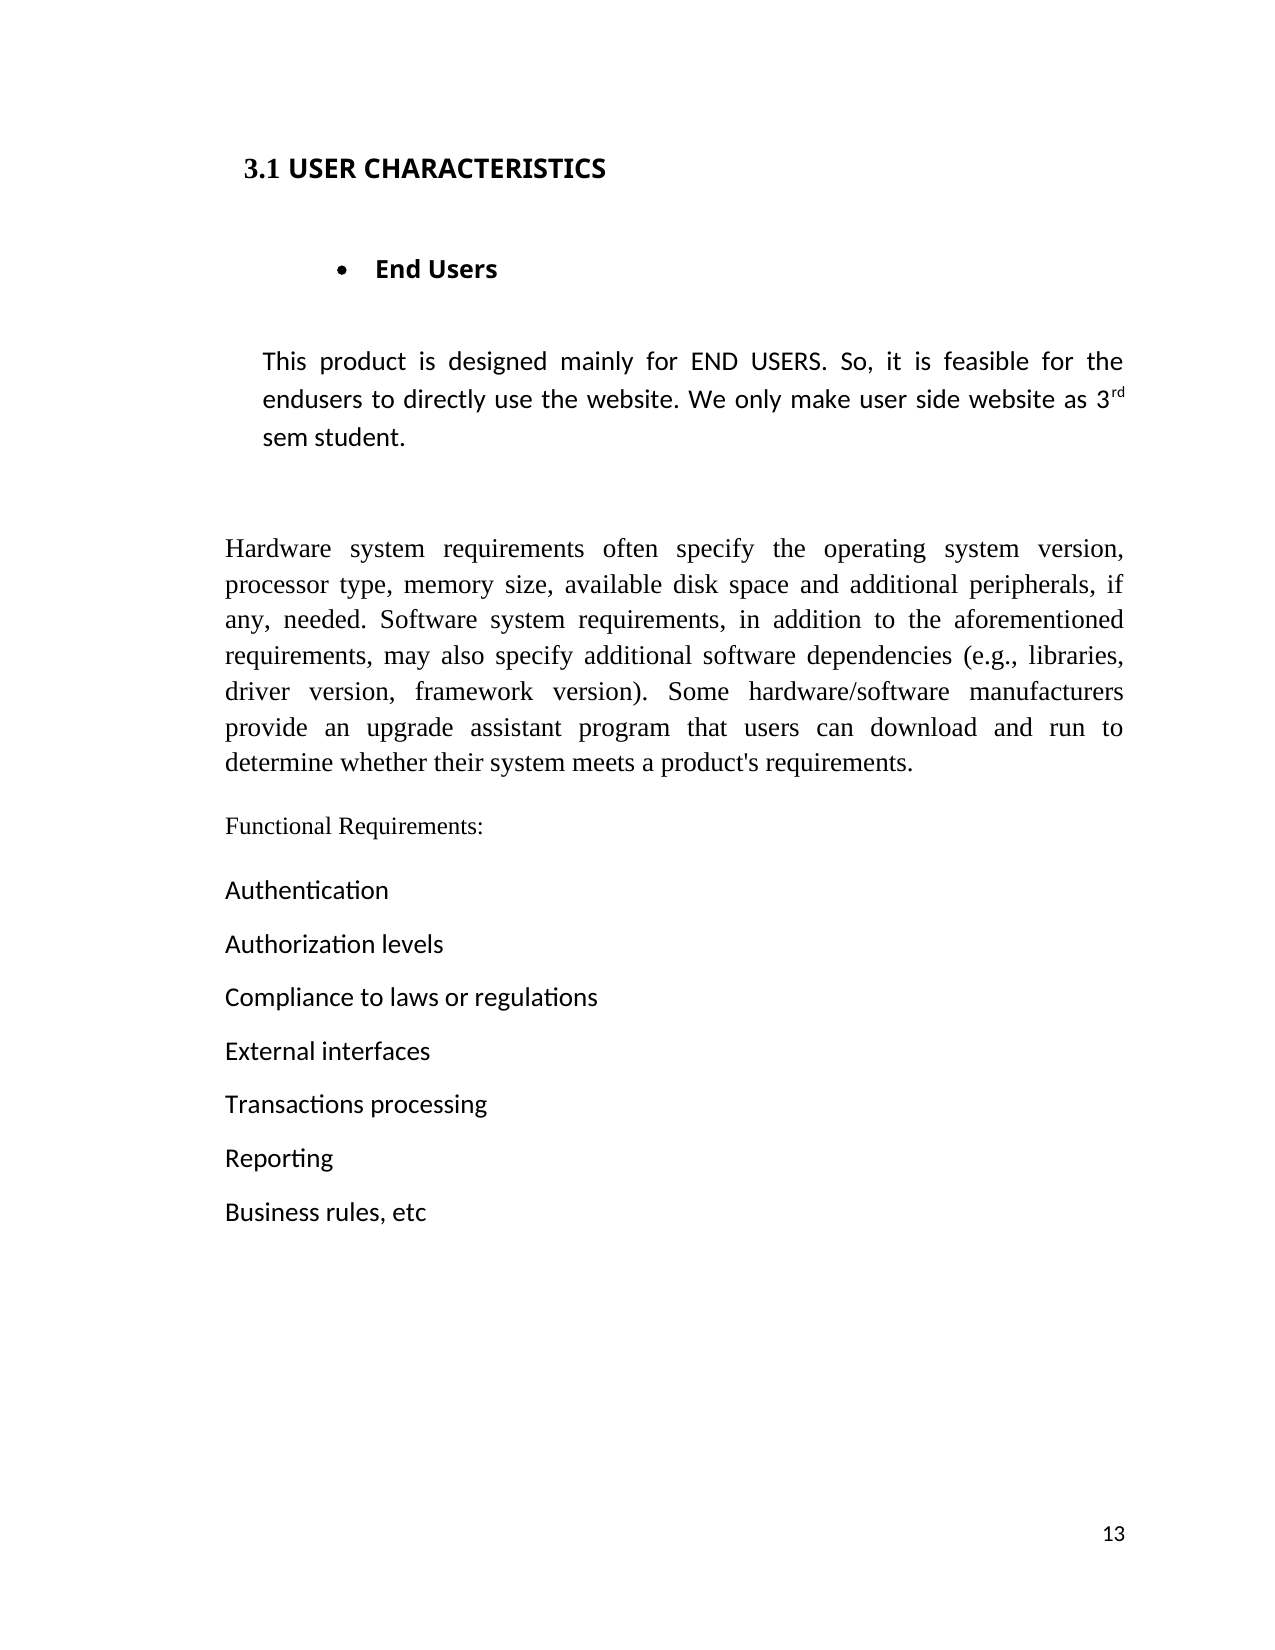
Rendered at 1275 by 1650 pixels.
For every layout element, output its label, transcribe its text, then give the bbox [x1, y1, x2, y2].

text External interfaces [225, 1034, 1125, 1067]
text Authentication [225, 873, 1125, 906]
text Functional Requirements: [225, 811, 1125, 840]
subtitle USER CHARACTERISTICS [244, 150, 1125, 187]
text Business rules, etc [225, 1195, 1125, 1228]
text Transactions processing [225, 1088, 1125, 1121]
text Compliance to laws or regulations [225, 981, 1125, 1013]
text Authorization levels [225, 927, 1125, 960]
text Reporting [225, 1141, 1125, 1174]
text Hardware system requirements often specify the operating system version, processor type, memory size, available disk space and additional peripherals, if any, needed. Software system requirements, in addition to the aforementioned requirements, may also specify additional software dependencies (e.g., libraries, driver version, framework version). Some hardware/software manufacturers provide an upgrade assistant program that users can download and run to determine whether their system meets a product's requirements. [225, 532, 1125, 777]
subtitle End Users [337, 252, 1125, 286]
text This product is designed mainly for END USERS. So, it is feasible for the endusers to directly use the website. We only make user side website as 3rd sem student. [262, 344, 1125, 453]
